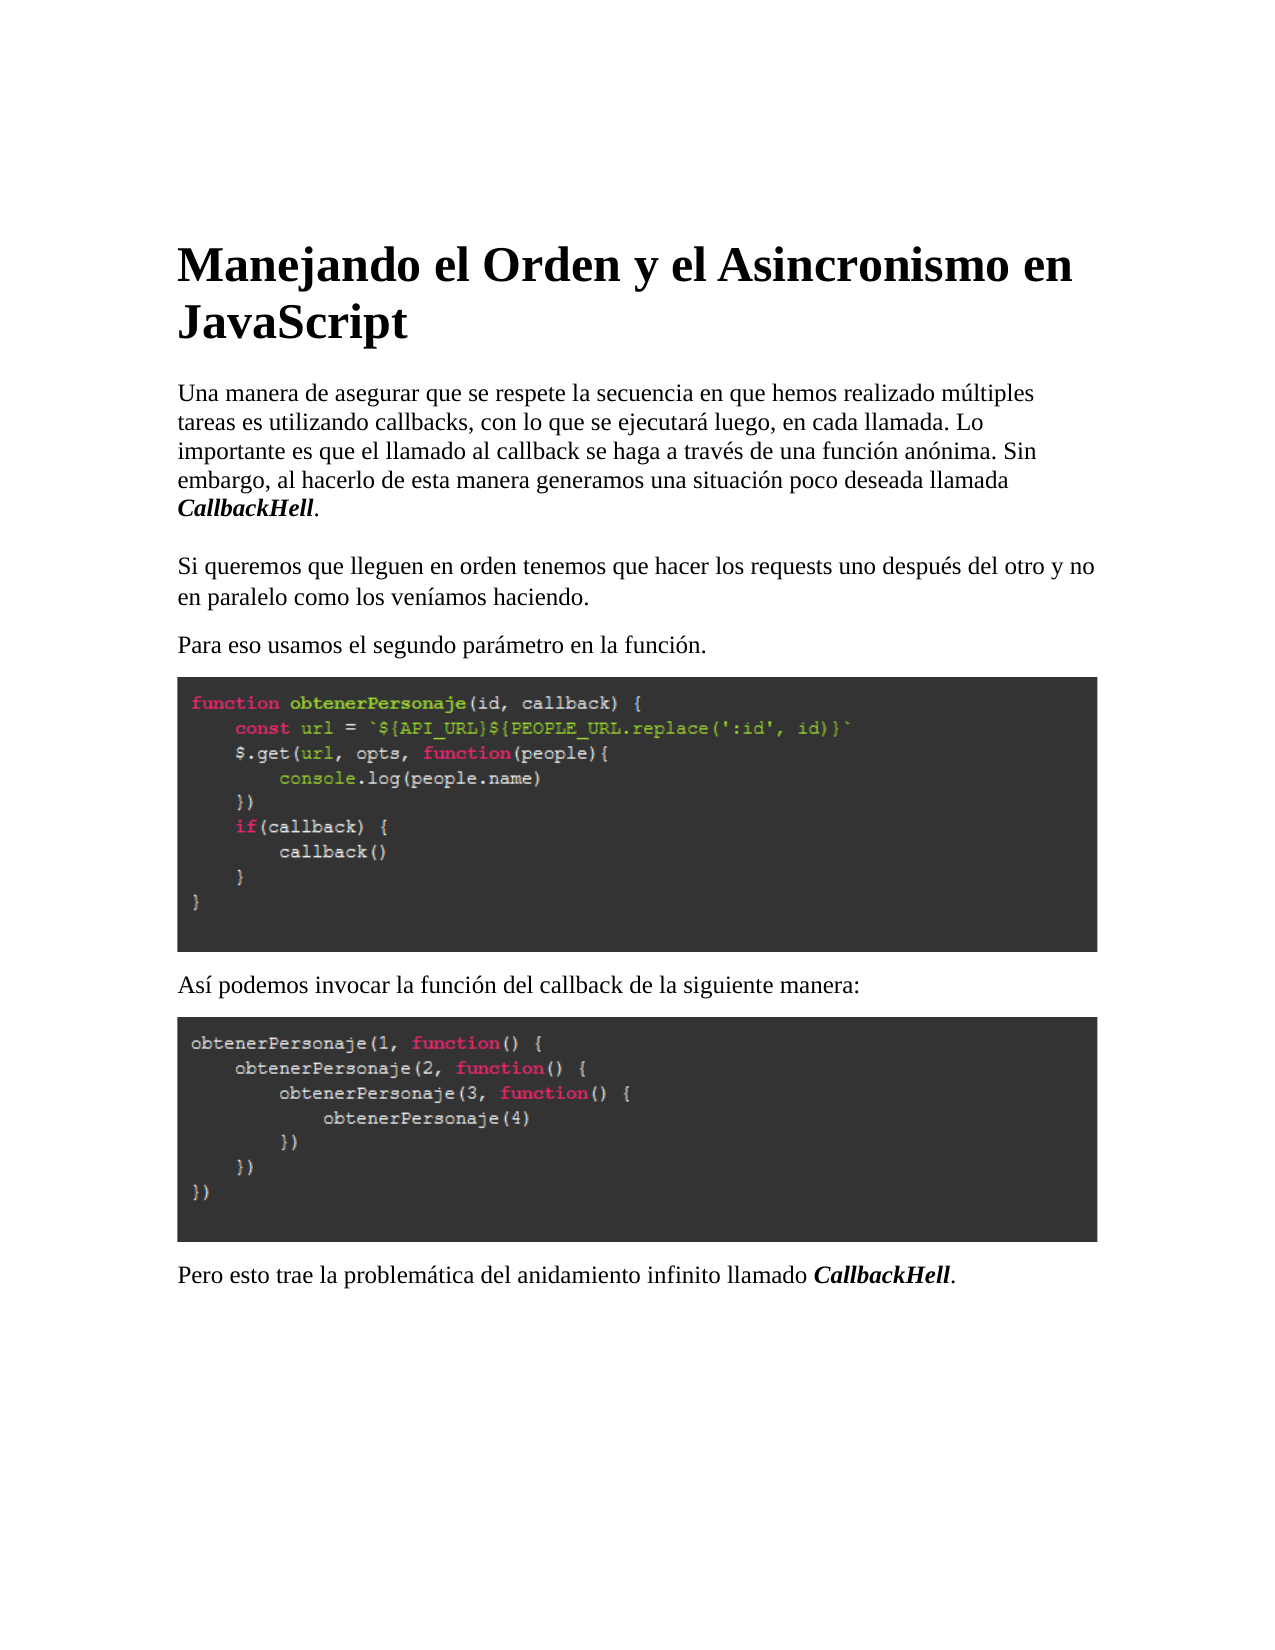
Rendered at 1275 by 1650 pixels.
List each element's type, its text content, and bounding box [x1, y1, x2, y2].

text Una manera de asegurar que se respete la secuencia en que hemos realizado múltiples tareas es utilizando callbacks, con lo que se ejecutará luego, en cada llamada. Lo importante es que el llamado al callback se haga a través de una función anónima. Sin embargo, al hacerlo de esta manera generamos una situación poco deseada llamada CallbackHell. [177, 378, 1098, 522]
subtitle Manejando el Orden y el Asincronismo en JavaScript [177, 234, 1098, 349]
text Pero esto trae la problemática del anidamiento infinito llamado CallbackHell. [177, 1260, 1098, 1289]
text Si queremos que lleguen en orden tenemos que hacer los requests uno después del otro y no en paralelo como los veníamos haciendo. [177, 551, 1098, 611]
text Así podemos invocar la función del callback de la siguiente manera: [177, 970, 1098, 999]
picture [177, 677, 1098, 952]
picture [177, 1017, 1098, 1242]
text Para eso usamos el segundo parámetro en la función. [177, 630, 1098, 659]
